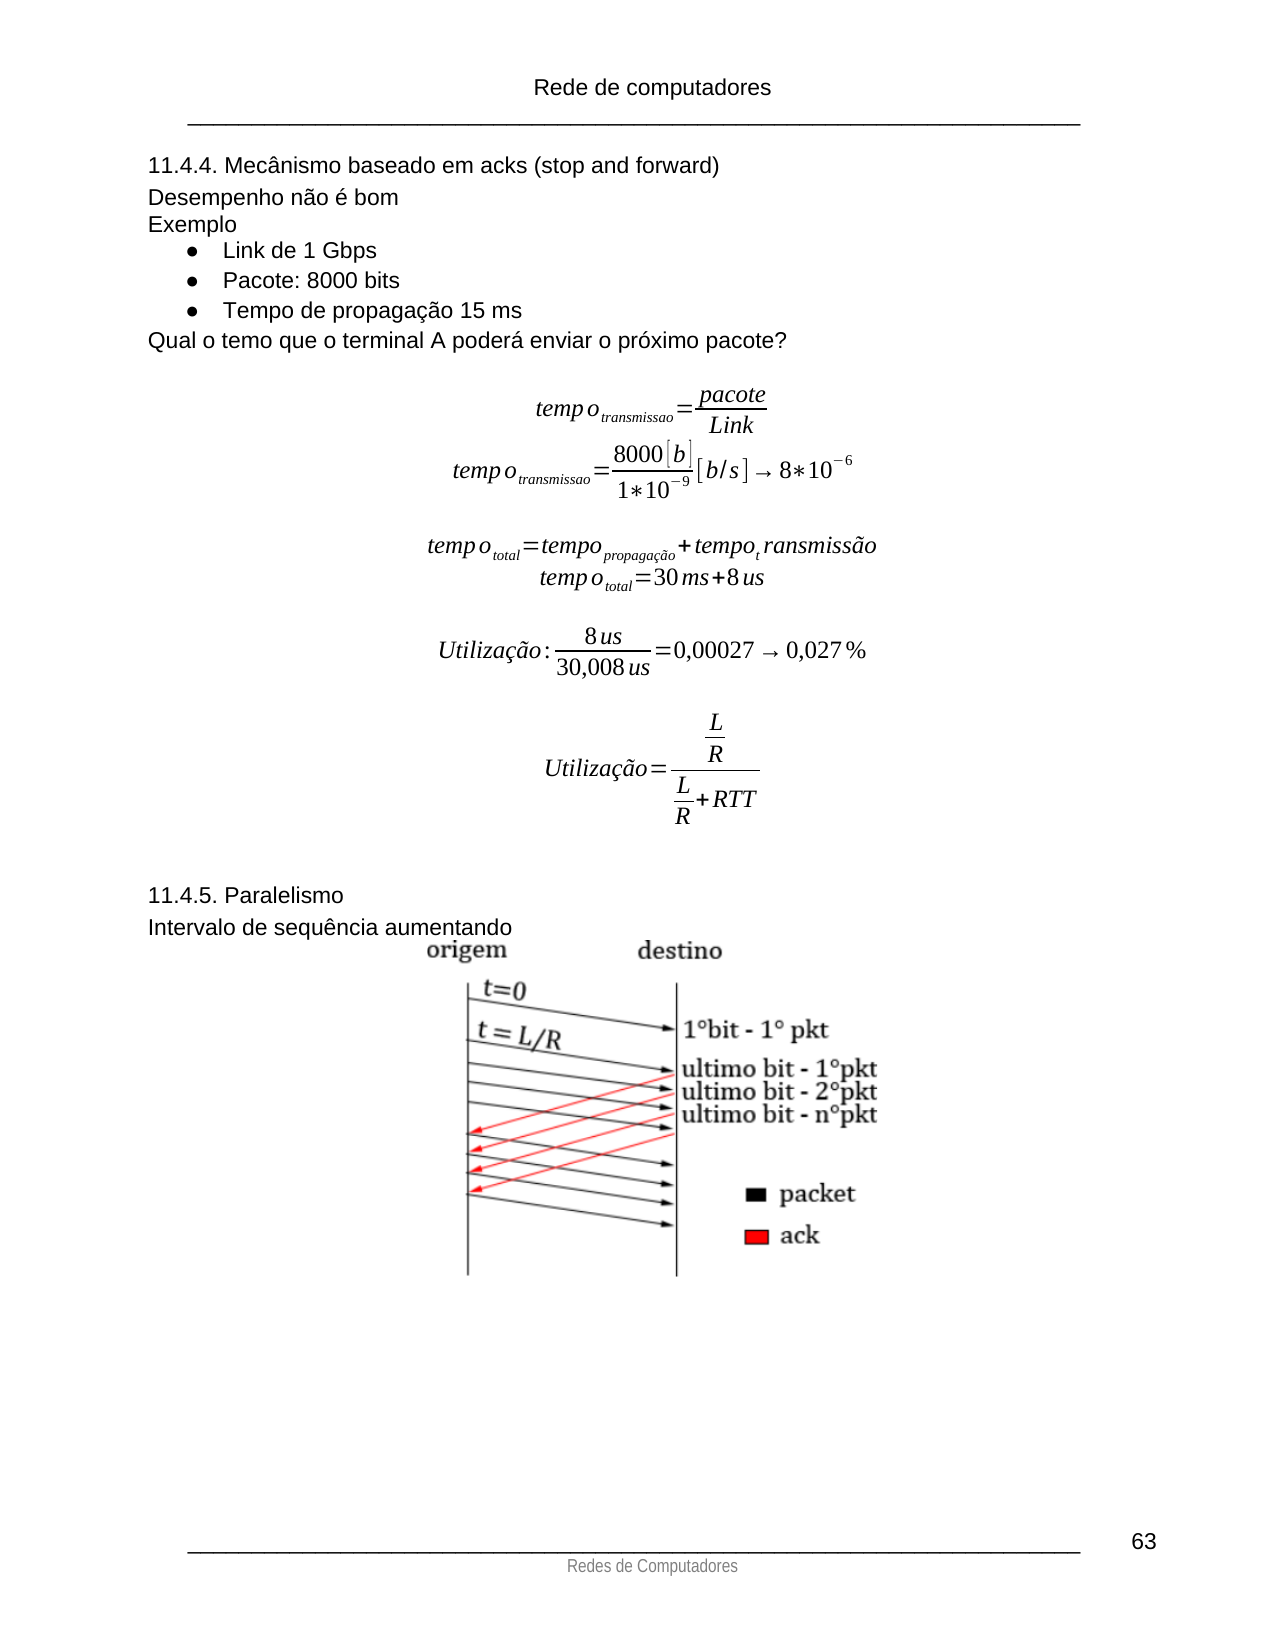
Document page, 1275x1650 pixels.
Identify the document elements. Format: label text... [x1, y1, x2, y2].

text Qual o temo que o terminal A poderá enviar o próximo pacote? [148, 327, 1157, 354]
list Pacote: 8000 bits [185, 267, 1157, 293]
text Exemplo [148, 211, 1157, 237]
list Tempo de propagação 15 ms [185, 297, 1157, 324]
text Desempenho não é bom [148, 184, 1157, 211]
list Link de 1 Gbps [185, 237, 1157, 263]
subtitle Paralelismo [148, 882, 1157, 908]
subtitle Mecânismo baseado em acks (stop and forward) [148, 152, 1157, 178]
text Intervalo de sequência aumentando [148, 914, 1157, 941]
